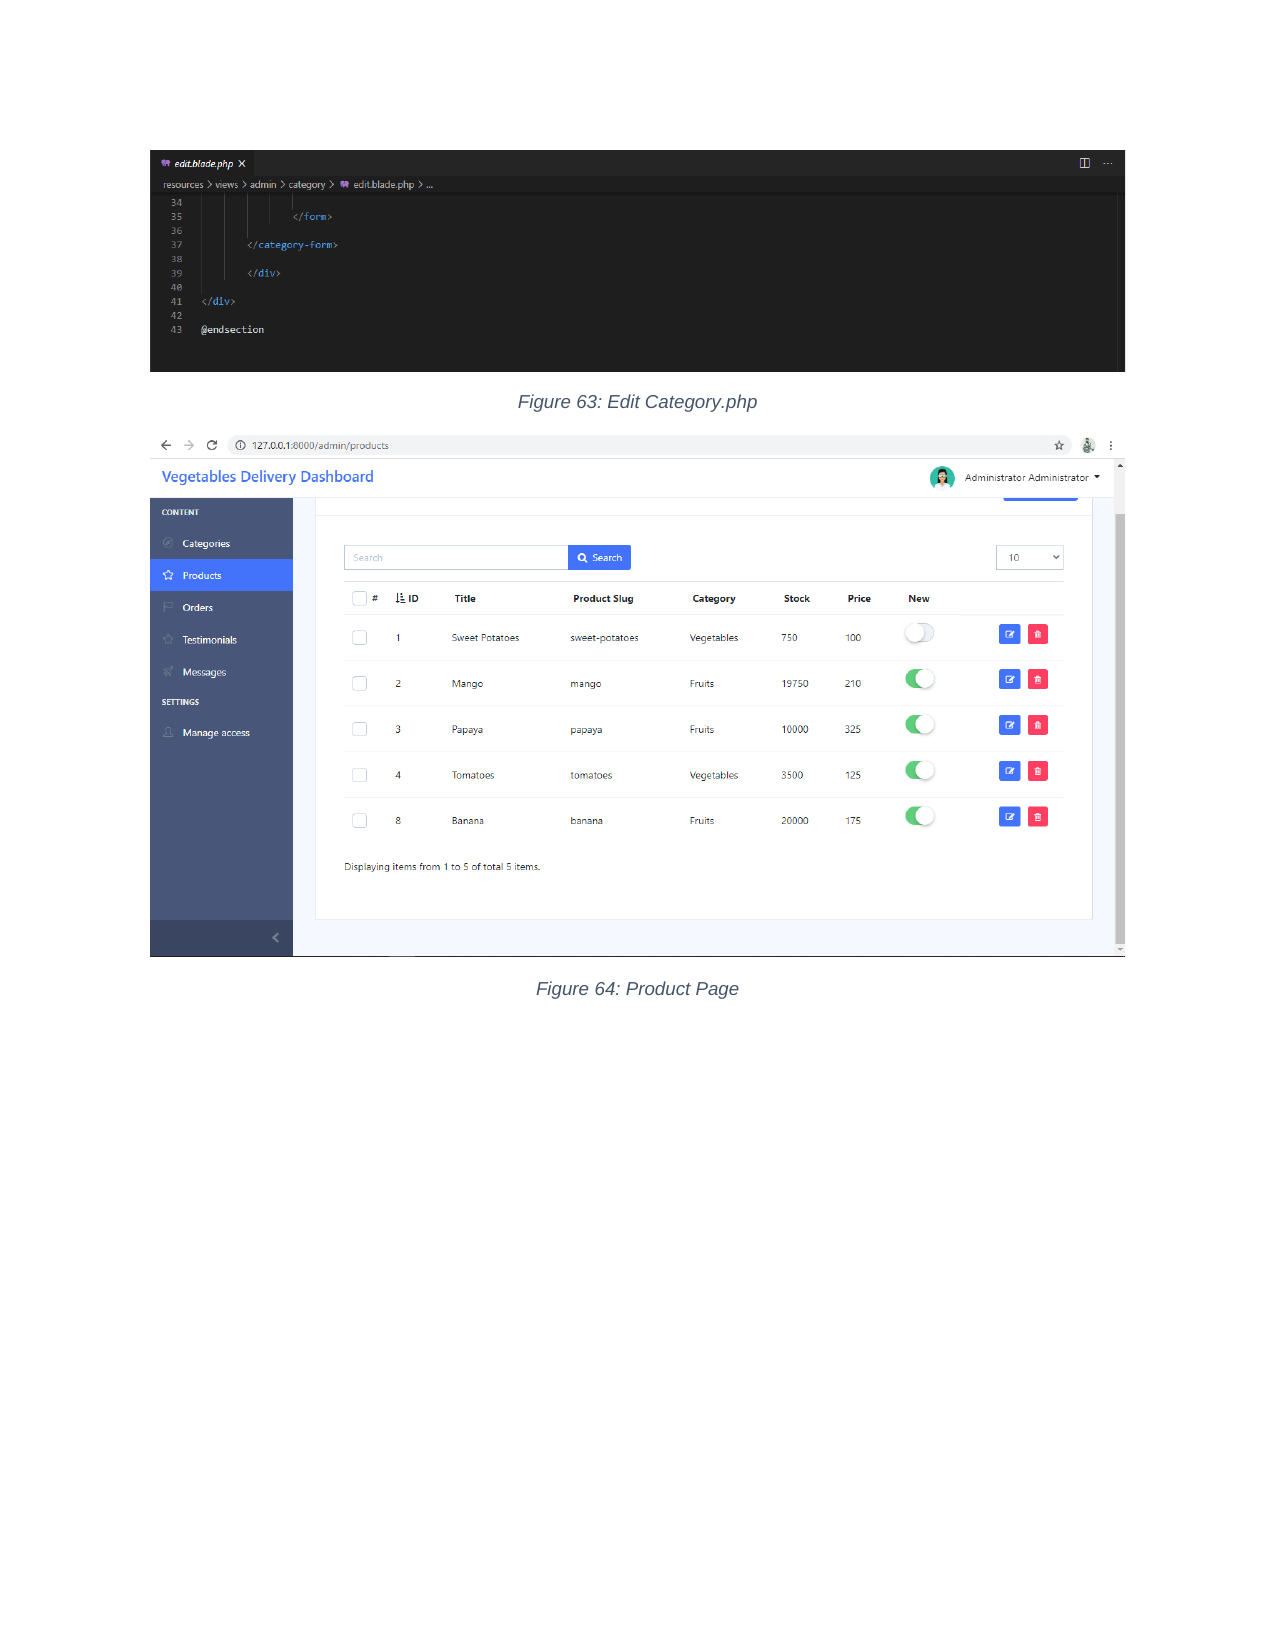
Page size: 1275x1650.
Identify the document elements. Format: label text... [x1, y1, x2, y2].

picture [150, 432, 1125, 957]
text Figure 63: Edit Category.php [150, 390, 1125, 412]
text Figure 64: Product Page [150, 977, 1125, 999]
picture [150, 150, 1125, 372]
